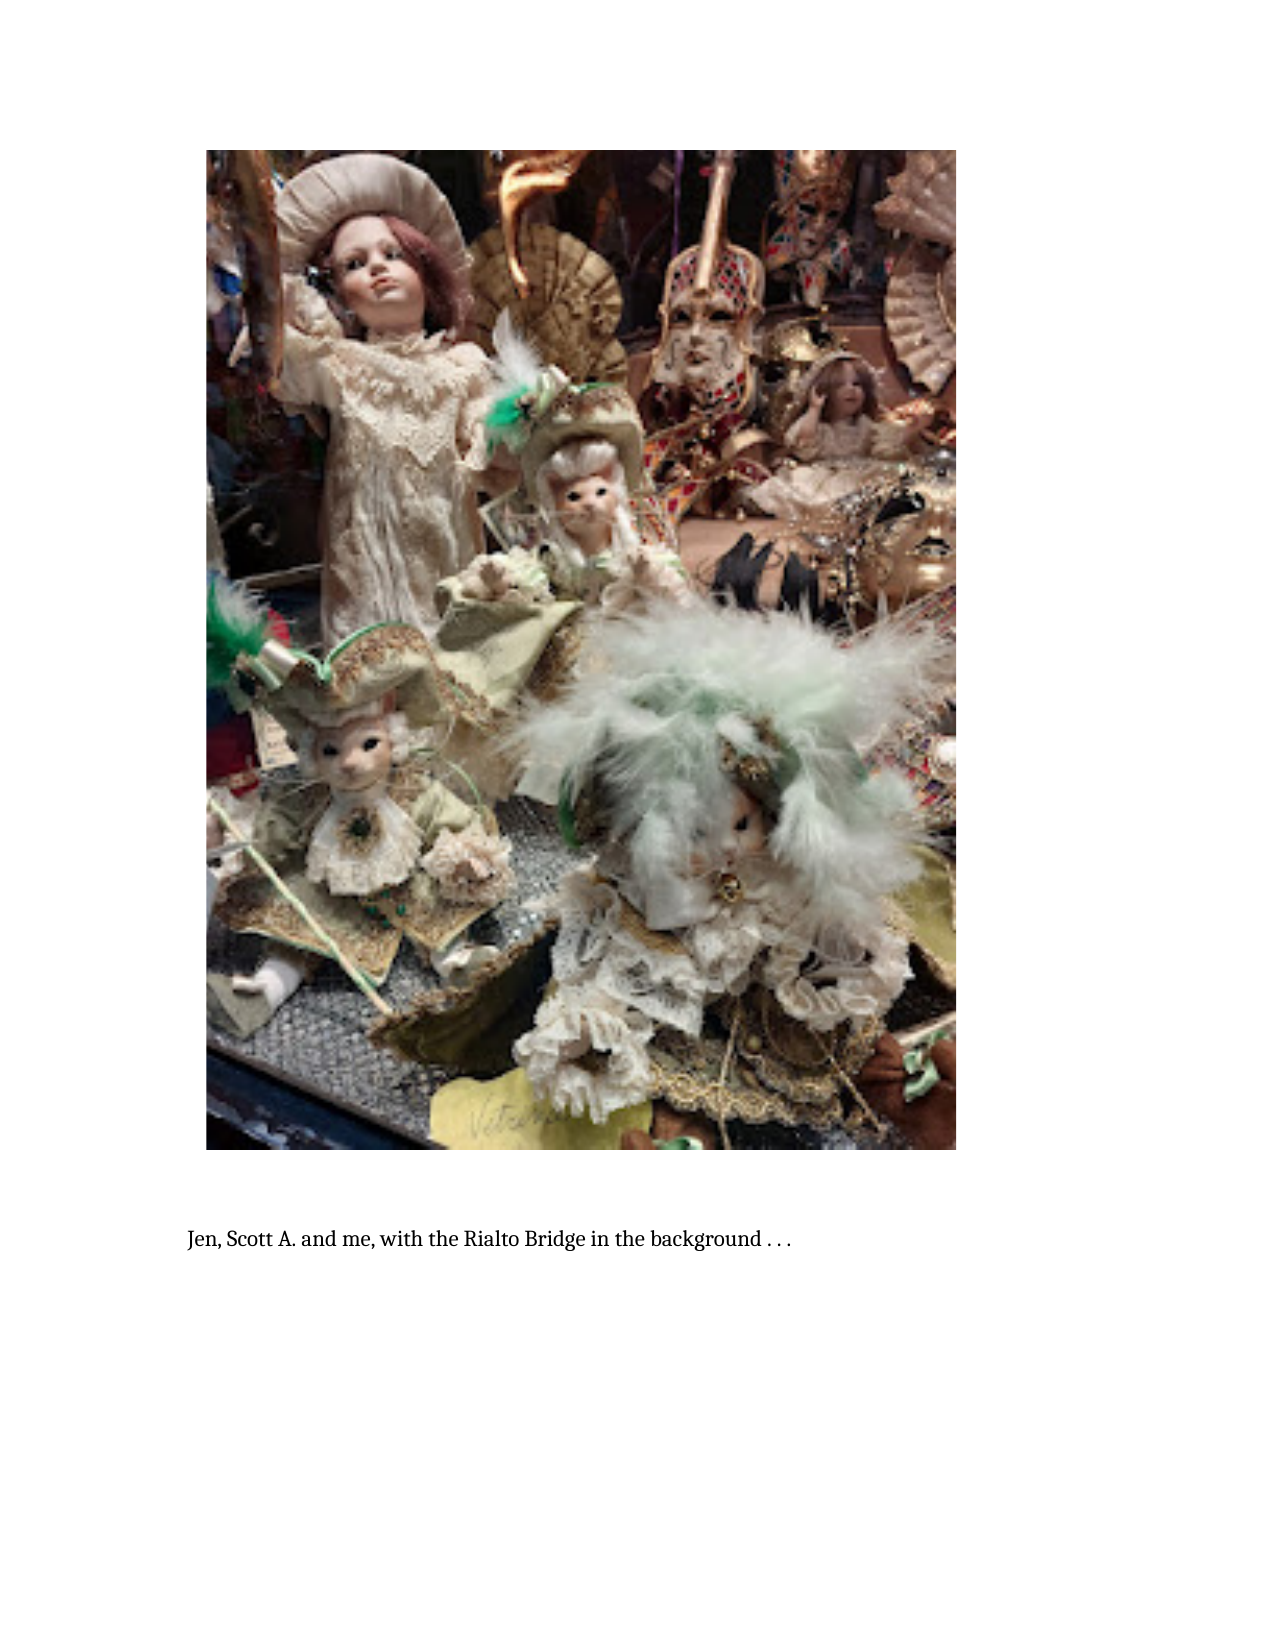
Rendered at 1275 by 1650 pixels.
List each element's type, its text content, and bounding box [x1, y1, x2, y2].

text Jen, Scott A. and me, with the Rialto Bridge in the background . . . [187, 1226, 1087, 1252]
picture [206, 150, 957, 1150]
